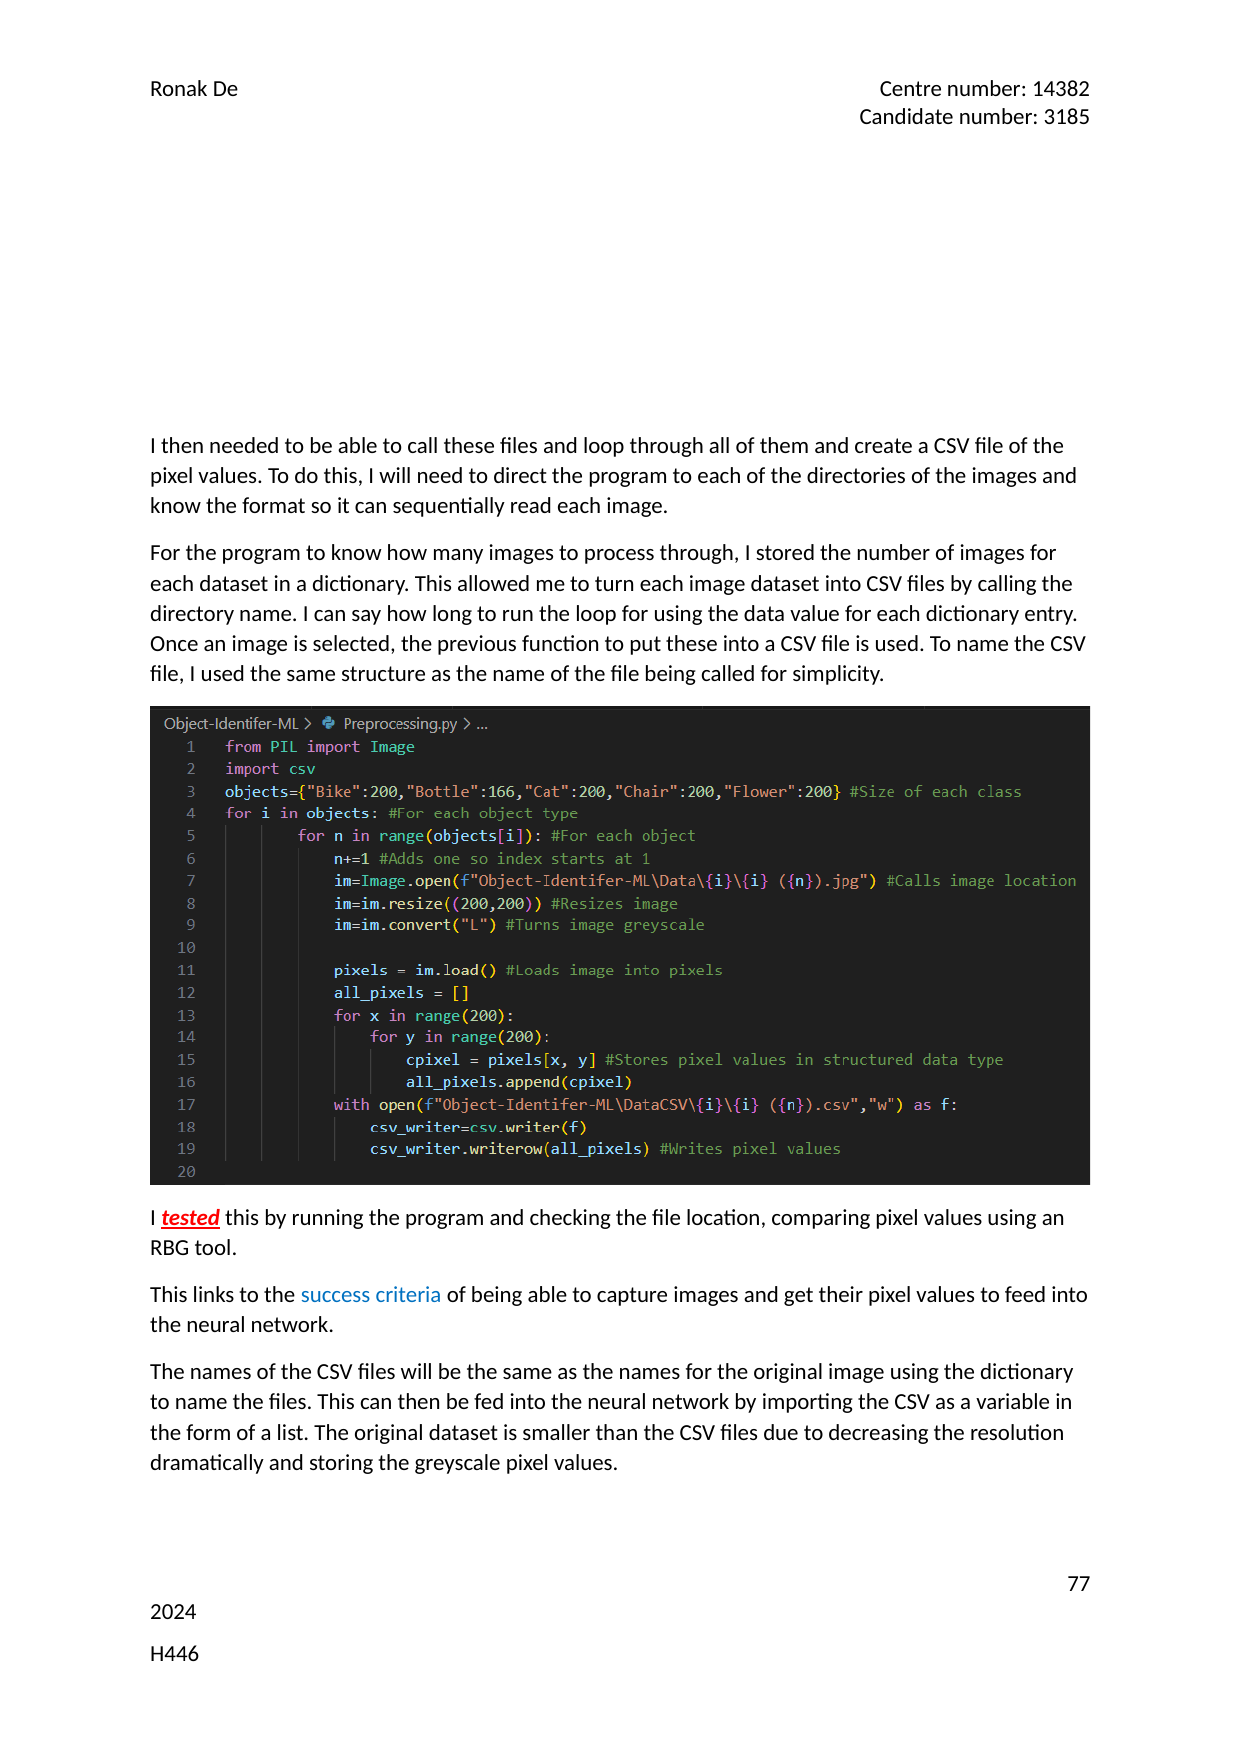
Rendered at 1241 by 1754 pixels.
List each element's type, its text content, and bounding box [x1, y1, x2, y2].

text For the program to know how many images to process through, I stored the number of images for each dataset in a dictionary. This allowed me to turn each image dataset into CSV files by calling the directory name. I can say how long to run the loop for using the data value for each dictionary entry. Once an image is selected, the previous function to put these into a CSV file is used. To name the CSV file, I used the same structure as the name of the file being called for simplicity. [150, 538, 1090, 687]
text I tested this by running the program and checking the file location, comparing pixel values using an RBG tool. [150, 1203, 1090, 1261]
text I then needed to be able to call these files and loop through all of them and create a CSV file of the pixel values. To do this, I will need to direct the program to each of the directories of the images and know the format so it can sequentially read each image. [150, 431, 1090, 520]
text This links to the success criteria of being able to capture images and get their pixel values to feed into the neural network. [150, 1280, 1090, 1338]
text The names of the CSV files will be the same as the names for the original image using the dictionary to name the files. This can then be fed into the neural network by importing the CSV as a variable in the form of a list. The original dataset is smaller than the CSV files due to decreasing the resolution dramatically and storing the greyscale pixel values. [150, 1357, 1090, 1476]
picture [150, 706, 1091, 1185]
